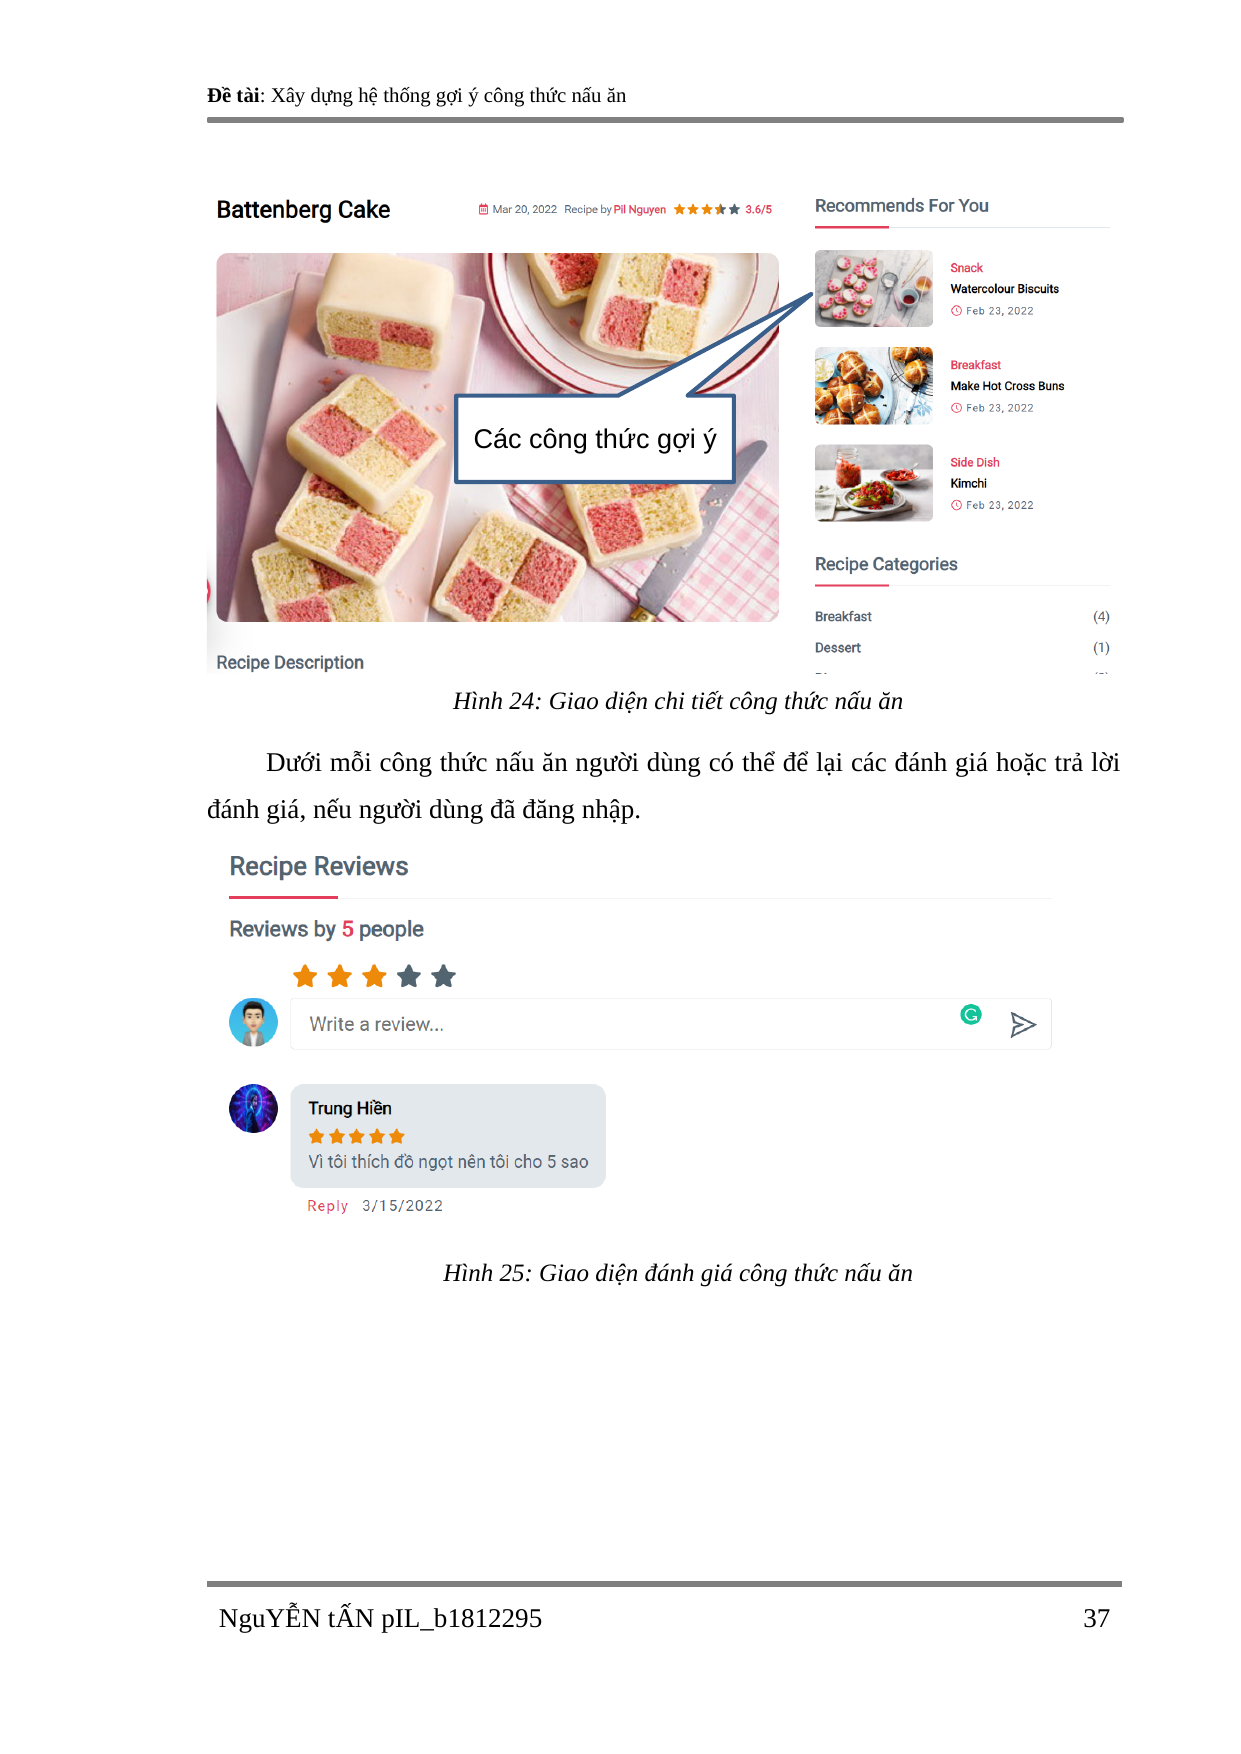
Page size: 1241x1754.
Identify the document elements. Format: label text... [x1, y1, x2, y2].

text Hình 25: Giao diện đánh giá công thức nấu ăn [207, 1258, 1122, 1287]
picture [206, 839, 1123, 1231]
text Dưới mỗi công thức nấu ăn người dùng có thể để lại các đánh giá hoặc trả lời đánh giá, nếu người dùng đã đăng nhập. [207, 746, 1122, 824]
picture [206, 177, 1123, 674]
text Hình 24: Giao diện chi tiết công thức nấu ăn [207, 686, 1122, 715]
